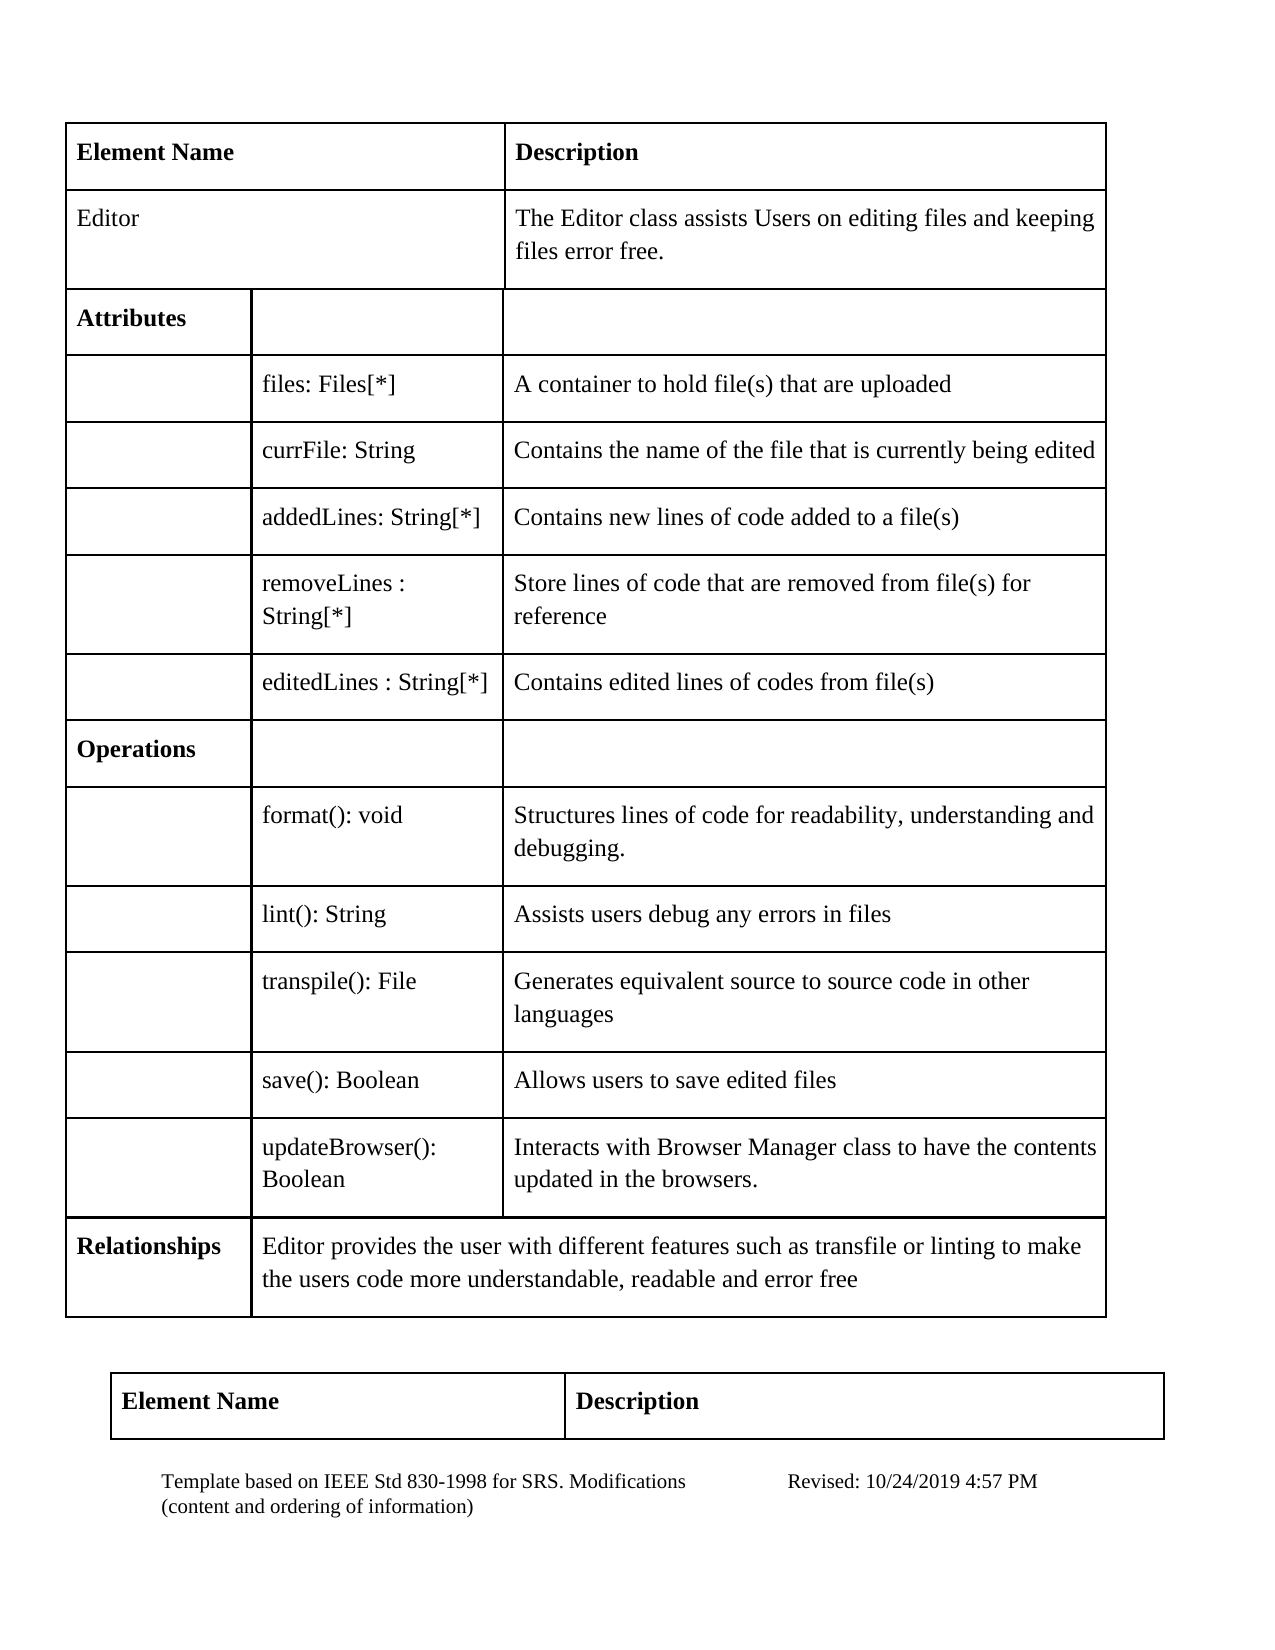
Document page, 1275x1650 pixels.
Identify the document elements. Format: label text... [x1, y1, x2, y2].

table_cell [504, 721, 1105, 786]
table_cell [67, 356, 250, 421]
table_cell format(): void [253, 788, 502, 885]
table_cell Contains the name of the file that is currently being edited [504, 423, 1105, 487]
table_cell Operations [67, 721, 250, 786]
table_cell [67, 423, 250, 487]
table_cell Editor [67, 191, 504, 288]
table_cell [253, 290, 502, 354]
table_cell [67, 788, 250, 885]
table_cell editedLines : String[*] [253, 655, 502, 719]
table_cell save(): Boolean [253, 1053, 502, 1117]
table_header Element Name [112, 1374, 564, 1438]
table_cell Generates equivalent source to source code in other languages [504, 953, 1105, 1051]
table_cell [67, 489, 250, 553]
table_cell addedLines: String[*] [253, 489, 502, 553]
table_cell Allows users to save edited files [504, 1053, 1105, 1117]
table_cell Interacts with Browser Manager class to have the contents updated in the browsers. [504, 1119, 1105, 1216]
table_cell [253, 721, 502, 786]
table_cell Relationships [67, 1219, 250, 1316]
table_cell [67, 556, 250, 653]
table_cell [67, 1119, 250, 1216]
table_cell Structures lines of code for readability, understanding and debugging. [504, 788, 1105, 885]
table_cell currFile: String [253, 423, 502, 487]
table_cell Contains new lines of code added to a file(s) [504, 489, 1105, 553]
table_cell Attributes [67, 290, 250, 354]
table_cell [67, 953, 250, 1051]
table_cell Contains edited lines of codes from file(s) [504, 655, 1105, 719]
table_header Description [566, 1374, 1163, 1438]
table_cell [67, 887, 250, 951]
table_cell The Editor class assists Users on editing files and keeping files error free. [506, 191, 1105, 288]
table_cell A container to hold file(s) that are uploaded [504, 356, 1105, 421]
table_cell Store lines of code that are removed from file(s) for reference [504, 556, 1105, 653]
table_header Element Name [67, 124, 504, 189]
table_cell files: Files[*] [253, 356, 502, 421]
table_cell updateBrowser(): Boolean [253, 1119, 502, 1216]
table_cell [504, 290, 1105, 354]
table_cell [67, 1053, 250, 1117]
table_cell lint(): String [253, 887, 502, 951]
table_cell transpile(): File [253, 953, 502, 1051]
table_header Description [506, 124, 1105, 189]
table_cell removeLines : String[*] [253, 556, 502, 653]
table_cell Editor provides the user with different features such as transfile or linting to make the users code more understandable, readable and error free [253, 1219, 1105, 1316]
table_cell Assists users debug any errors in files [504, 887, 1105, 951]
table_cell [67, 655, 250, 719]
